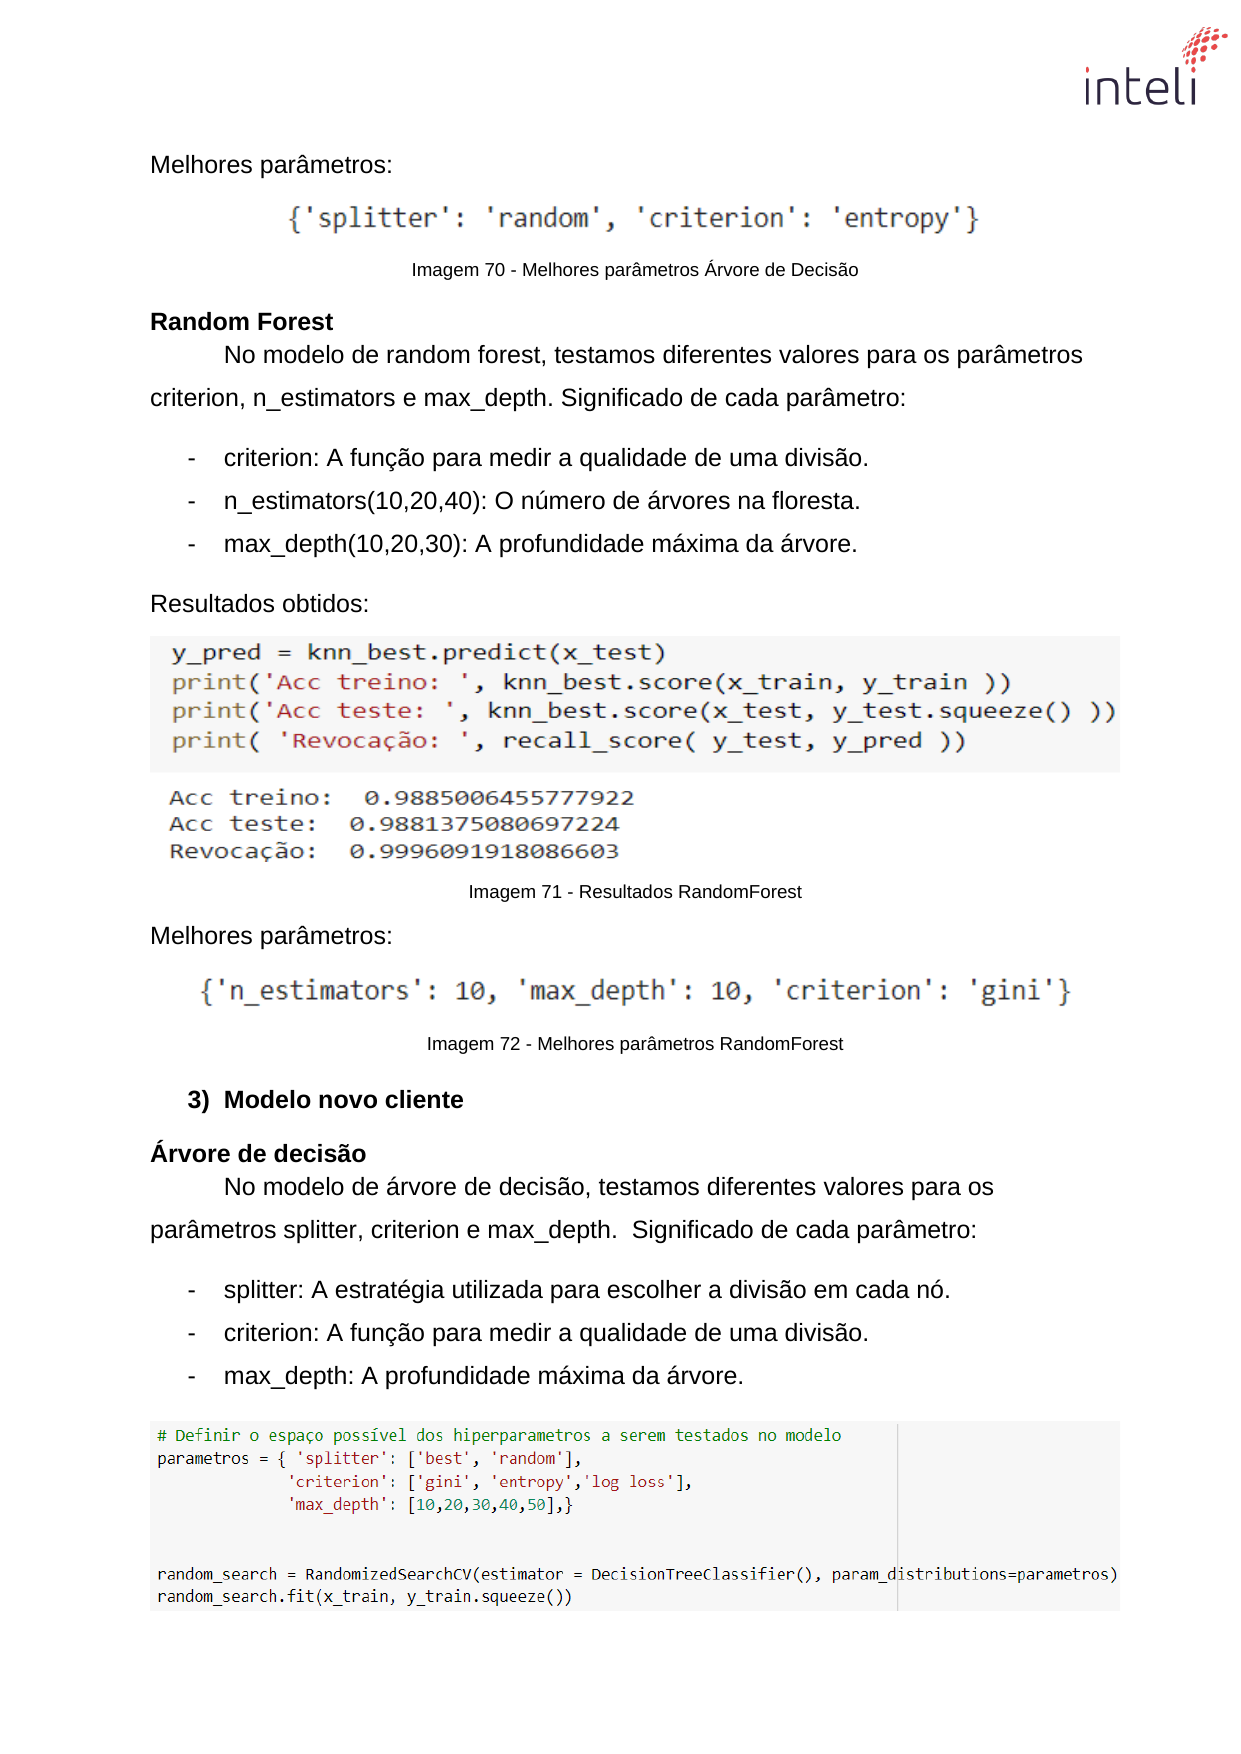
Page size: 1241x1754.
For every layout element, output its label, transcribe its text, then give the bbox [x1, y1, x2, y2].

picture [1086, 27, 1228, 105]
picture [150, 1421, 1121, 1611]
list n_estimators(10,20,40): O número de árvores na floresta. [187, 486, 1120, 515]
text Imagem 72 - Melhores parâmetros RandomForest [150, 1033, 1120, 1054]
subtitle Modelo novo cliente [187, 1085, 1120, 1114]
list criterion: A função para medir a qualidade de uma divisão. [187, 1318, 1120, 1347]
text Melhores parâmetros: [150, 150, 1120, 179]
text No modelo de random forest, testamos diferentes valores para os parâmetros criterion, n_estimators e max_depth. Significado de cada parâmetro: [150, 340, 1120, 412]
text Melhores parâmetros: [150, 921, 1120, 949]
text Imagem 71 - Resultados RandomForest [150, 881, 1120, 902]
list criterion: A função para medir a qualidade de uma divisão. [187, 443, 1120, 472]
subtitle Random Forest [150, 307, 1120, 336]
list max_depth: A profundidade máxima da árvore. [187, 1361, 1120, 1390]
picture [188, 968, 1082, 1014]
text Imagem 70 - Melhores parâmetros Árvore de Decisão [150, 259, 1120, 281]
picture [287, 197, 983, 240]
text Resultados obtidos: [150, 589, 1120, 618]
subtitle Árvore de decisão [150, 1139, 1120, 1168]
list max_depth(10,20,30): A profundidade máxima da árvore. [187, 529, 1120, 558]
text No modelo de árvore de decisão, testamos diferentes valores para os parâmetros splitter, criterion e max_depth. Significado de cada parâmetro: [150, 1172, 1120, 1244]
list splitter: A estratégia utilizada para escolher a divisão em cada nó. [187, 1275, 1120, 1304]
picture [150, 636, 1121, 862]
